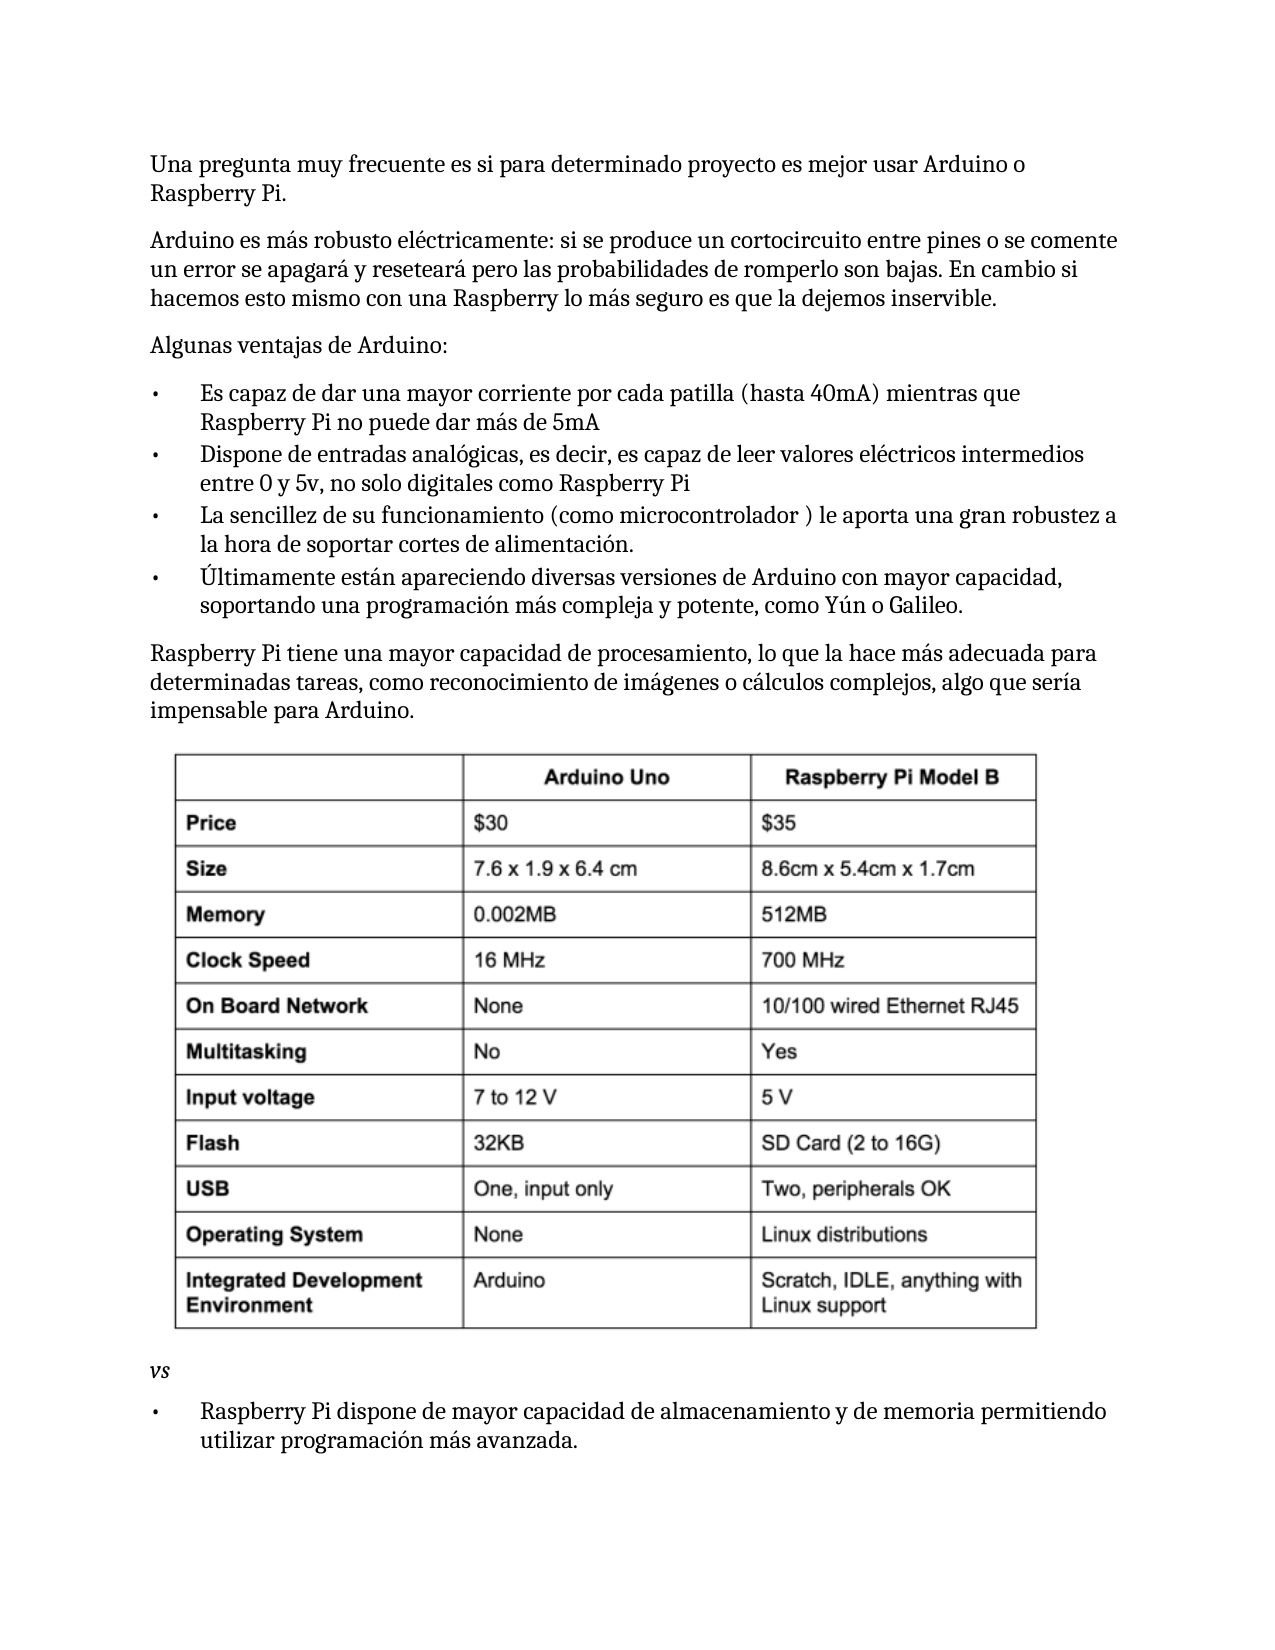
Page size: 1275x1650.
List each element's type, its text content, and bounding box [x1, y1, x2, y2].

list Dispone de entradas analógicas, es decir, es capaz de leer valores eléctricos intermedios entre 0 y 5v, no solo digitales como Raspberry Pi [150, 440, 1125, 497]
text vs [150, 1356, 1125, 1385]
text Algunas ventajas de Arduino: [150, 331, 1125, 360]
list La sencillez de su funcionamiento (como microcontrolador ) le aporta una gran robustez a la hora de soportar cortes de alimentación. [150, 501, 1125, 559]
list Es capaz de dar una mayor corriente por cada patilla (hasta 40mA) mientras que Raspberry Pi no puede dar más de 5mA [150, 379, 1125, 436]
text Arduino es más robusto eléctricamente: si se produce un cortocircuito entre pines o se comente un error se apagará y reseteará pero las probabilidades de romperlo son bajas. En cambio si hacemos esto mismo con una Raspberry lo más seguro es que la dejemos inservible. [150, 226, 1125, 312]
list Raspberry Pi dispone de mayor capacidad de almacenamiento y de memoria permitiendo utilizar programación más avanzada. [150, 1397, 1125, 1455]
list Últimamente están apareciendo diversas versiones de Arduino con mayor capacidad, soportando una programación más compleja y potente, como Yún o Galileo. [150, 562, 1125, 620]
text Raspberry Pi tiene una mayor capacidad de procesamiento, lo que la hace más adecuada para determinadas tareas, como reconocimiento de imágenes o cálculos complejos, algo que sería impensable para Arduino. [150, 639, 1125, 725]
text Una pregunta muy frecuente es si para determinado proyecto es mejor usar Arduino o Raspberry Pi. [150, 150, 1125, 207]
picture [168, 743, 1044, 1336]
